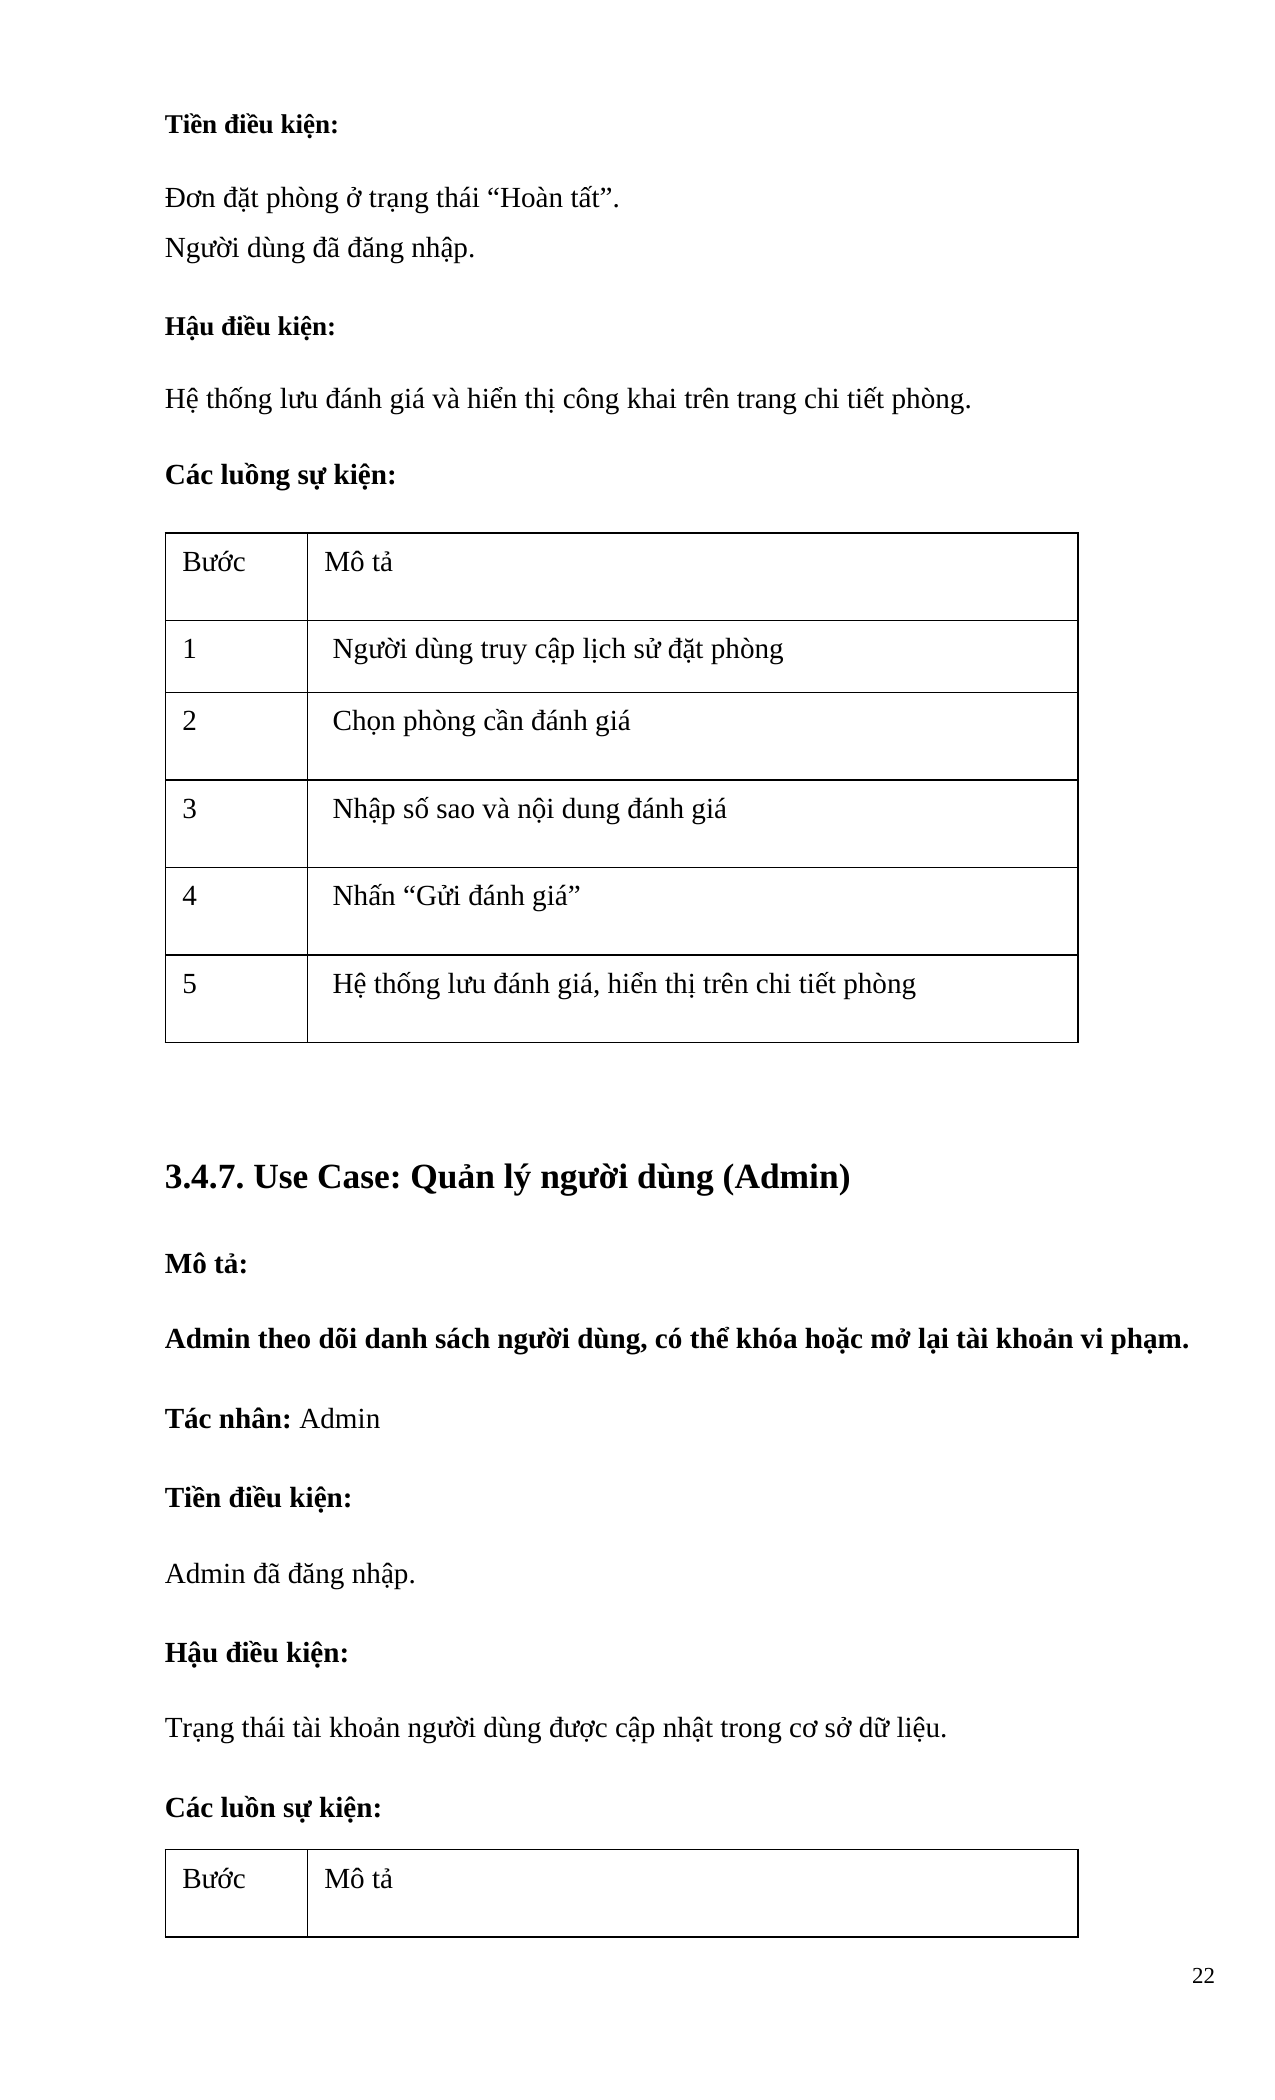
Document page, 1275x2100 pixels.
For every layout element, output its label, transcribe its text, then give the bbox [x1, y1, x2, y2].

table_header Mô tả [308, 1850, 1077, 1936]
table_cell 3 [166, 781, 307, 866]
text Admin theo dõi danh sách người dùng, có thể khóa hoặc mở lại tài khoản vi phạm. [164, 1322, 1214, 1355]
table_header Mô tả [308, 534, 1077, 619]
subtitle 3.4.7. Use Case: Quản lý người dùng (Admin) [164, 1156, 1214, 1197]
table_header Bước [166, 534, 307, 619]
table_cell Nhấn “Gửi đánh giá” [308, 868, 1077, 954]
subtitle Hậu điều kiện: [164, 1635, 1214, 1669]
subtitle Tiền điều kiện: [164, 1481, 1214, 1514]
table_cell 5 [166, 956, 307, 1041]
text Hệ thống lưu đánh giá và hiển thị công khai trên trang chi tiết phòng. [164, 381, 1214, 415]
text Đơn đặt phòng ở trạng thái “Hoàn tất”. Người dùng đã đăng nhập. [164, 180, 1214, 264]
table_cell Người dùng truy cập lịch sử đặt phòng [308, 621, 1077, 691]
subtitle Hậu điều kiện: [164, 310, 1214, 341]
subtitle Mô tả: [164, 1246, 1214, 1280]
table_cell Chọn phòng cần đánh giá [308, 693, 1077, 779]
table_cell 2 [166, 693, 307, 779]
subtitle Các luồn sự kiện: [164, 1790, 1214, 1824]
subtitle Tiền điều kiện: [164, 108, 1214, 139]
table_cell 1 [166, 621, 307, 691]
text Các luồng sự kiện: [164, 457, 1214, 490]
text Admin đã đăng nhập. [164, 1556, 1214, 1589]
subtitle Tác nhân: Admin [164, 1401, 1214, 1434]
table_header Bước [166, 1850, 307, 1936]
table_cell Nhập số sao và nội dung đánh giá [308, 781, 1077, 866]
table_cell 4 [166, 868, 307, 954]
text Trạng thái tài khoản người dùng được cập nhật trong cơ sở dữ liệu. [164, 1711, 1214, 1744]
table_cell Hệ thống lưu đánh giá, hiển thị trên chi tiết phòng [308, 956, 1077, 1041]
